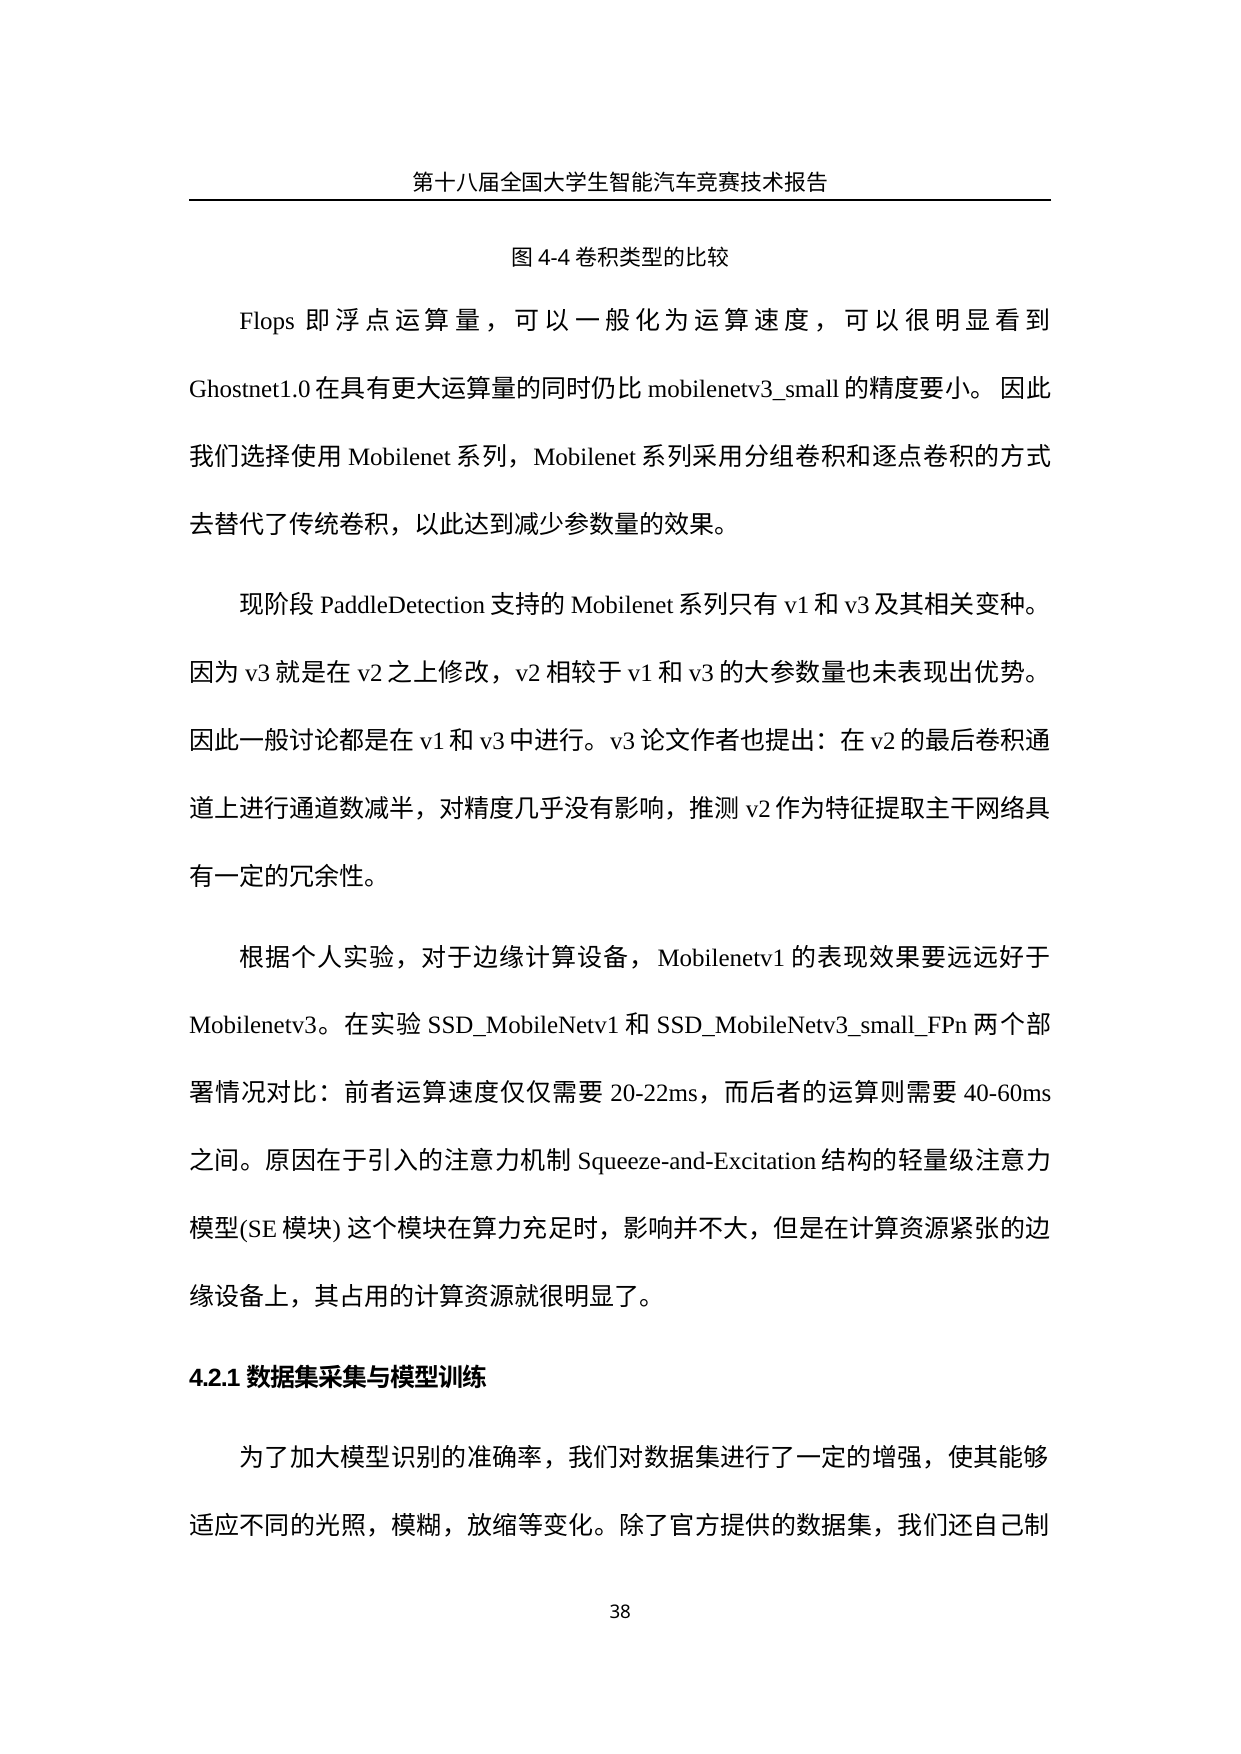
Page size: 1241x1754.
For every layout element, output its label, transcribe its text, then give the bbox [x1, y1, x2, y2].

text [189, 1422, 1051, 1557]
text 现阶段PaddleDetection支持的Mobilenet系列只有v1和v3及其相关变种。因为v3就是在v2之上修改，v2相较于v1和v3的大参数量也未表现出优势。因此一般讨论都是在v1和v3中进行。v3论文作者也提出：在v2的最后卷积通道上进行通道数减半，对精度几乎没有影响，推测v2作为特征提取主干网络具有一定的冗余性。 [189, 569, 1051, 909]
text 4.2.1 数据集采集与模型训练 [189, 1341, 1051, 1409]
text 根据个人实验，对于边缘计算设备，Mobilenetv1的表现效果要远远好于Mobilenetv3。在实验SSD_MobileNetv1和SSD_MobileNetv3_small_FPn两个部署情况对比：前者运算速度仅仅需要20-22ms，而后者的运算则需要40-60ms之间。原因在于引入的注意力机制Squeeze-and-Excitation结构的轻量级注意力模型(SE模块) 这个模块在算力充足时，影响并不大，但是在计算资源紧张的边缘设备上，其占用的计算资源就很明显了。 [189, 921, 1051, 1329]
text 图4-4 卷积类型的比较 [189, 238, 1051, 272]
text Flops即浮点运算量，可以一般化为运算速度，可以很明显看到Ghostnet1.0在具有更大运算量的同时仍比mobilenetv3_small的精度要小。 因此我们选择使用Mobilenet系列，Mobilenet系列采用分组卷积和逐点卷积的方式去替代了传统卷积，以此达到减少参数量的效果。 [189, 285, 1051, 557]
